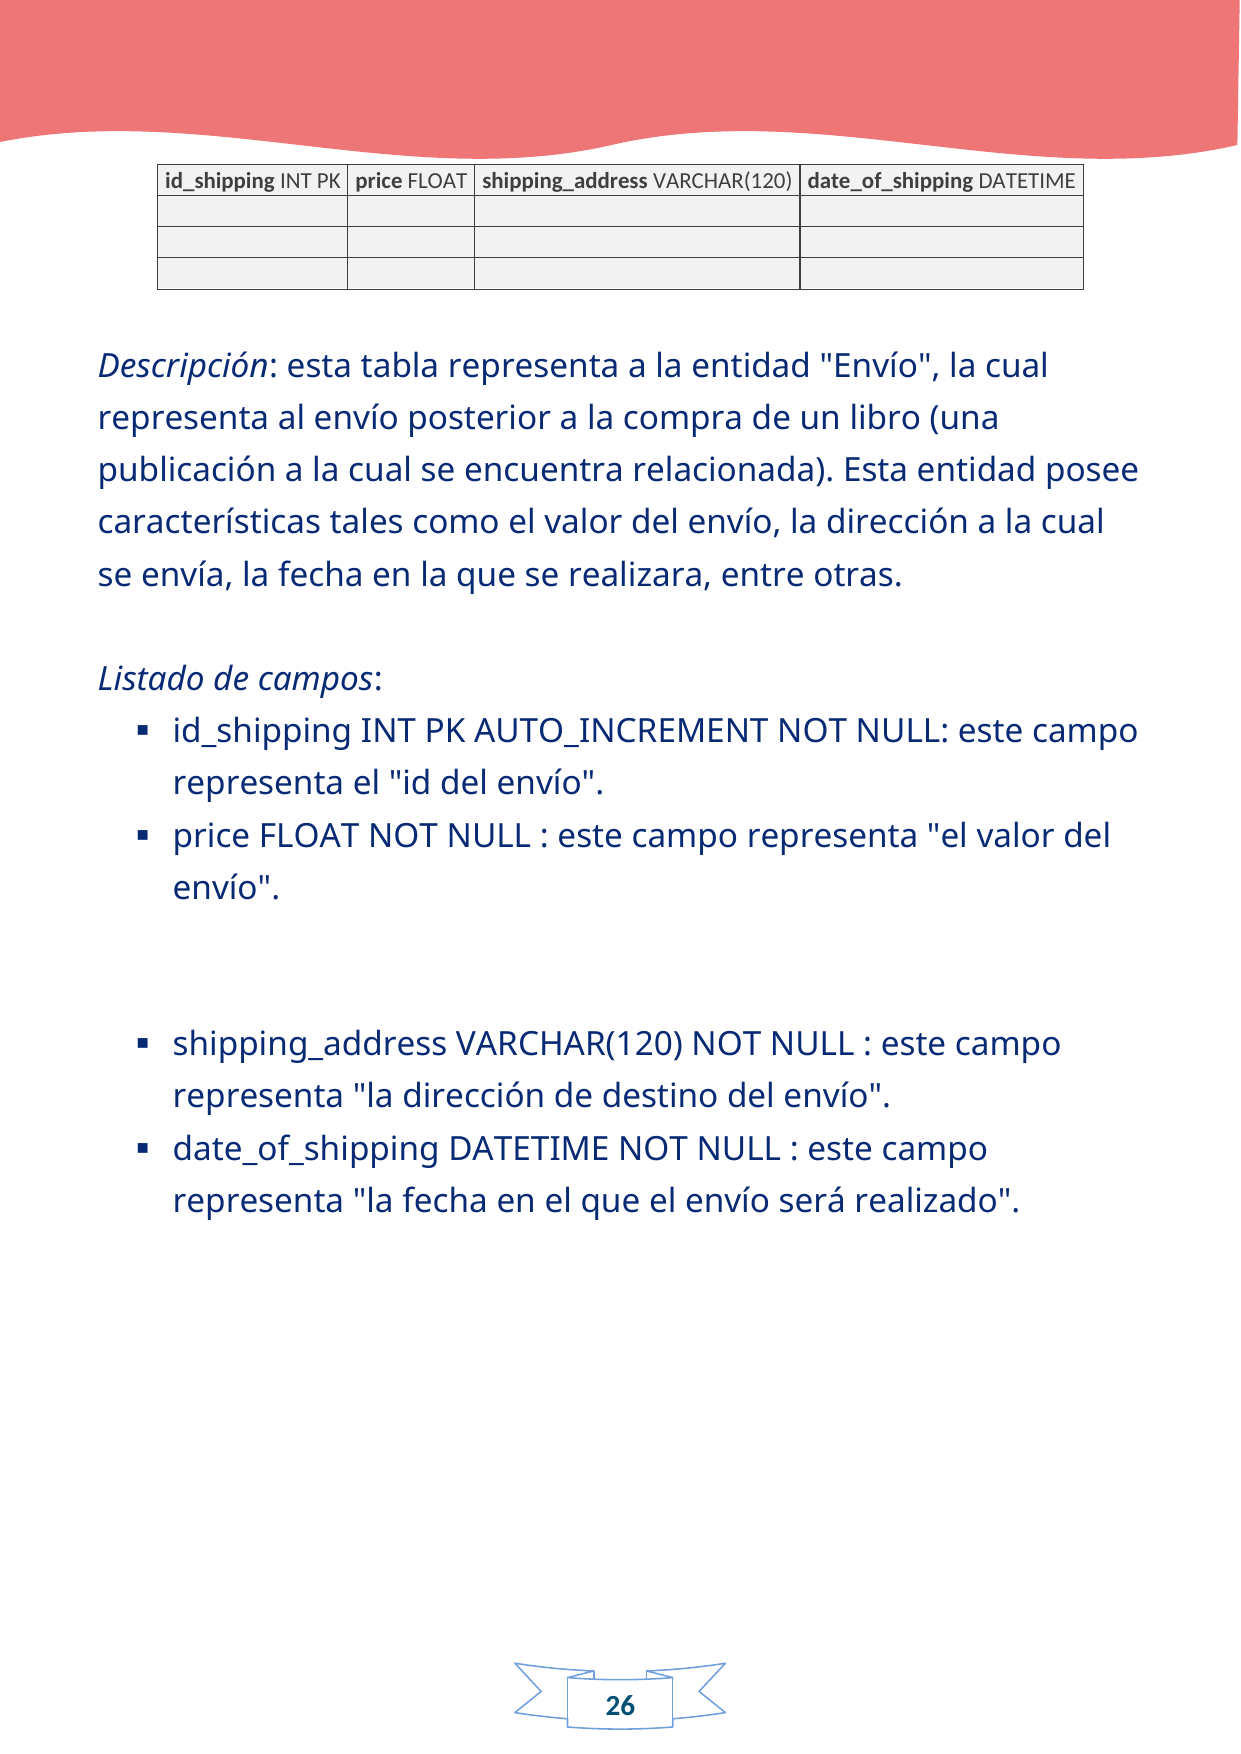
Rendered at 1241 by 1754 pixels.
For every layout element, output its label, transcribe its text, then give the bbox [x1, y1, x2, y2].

list price FLOAT NOT NULL : este campo representa "el valor del envío". [135, 811, 1143, 909]
list id_shipping INT PK AUTO_INCREMENT NOT NULL: este campo representa el "id del envío". [135, 707, 1143, 804]
table_cell price FLOAT [348, 165, 474, 195]
table_cell date_of_shipping DATETIME [801, 165, 1083, 195]
table_cell [348, 258, 474, 288]
table_cell shipping_address VARCHAR(120) [475, 165, 799, 195]
list shipping_address VARCHAR(120) NOT NULL : este campo representa "la dirección de destino del envío". [135, 1020, 1143, 1118]
table_cell [348, 227, 474, 257]
table_cell [158, 258, 347, 288]
list date_of_shipping DATETIME NOT NULL : este campo representa "la fecha en el que el envío será realizado". [135, 1124, 1143, 1222]
text Listado de campos: [97, 655, 1143, 700]
table_cell [475, 227, 799, 257]
text Descripción: esta tabla representa a la entidad "Envío", la cual representa al envío posterior a la compra de un libro (una publicación a la cual se encuentra relacionada). Esta entidad posee características tales como el valor del envío, la dirección a la cual se envía, la fecha en la que se realizara, entre otras. [97, 342, 1143, 596]
table_cell [158, 196, 347, 226]
table_cell [348, 196, 474, 226]
table_cell [475, 196, 799, 226]
table_cell id_shipping INT PK [158, 165, 347, 195]
table_cell [801, 227, 1083, 257]
table_cell [801, 196, 1083, 226]
table_cell [158, 227, 347, 257]
table_cell [801, 258, 1083, 288]
table_cell [475, 258, 799, 288]
